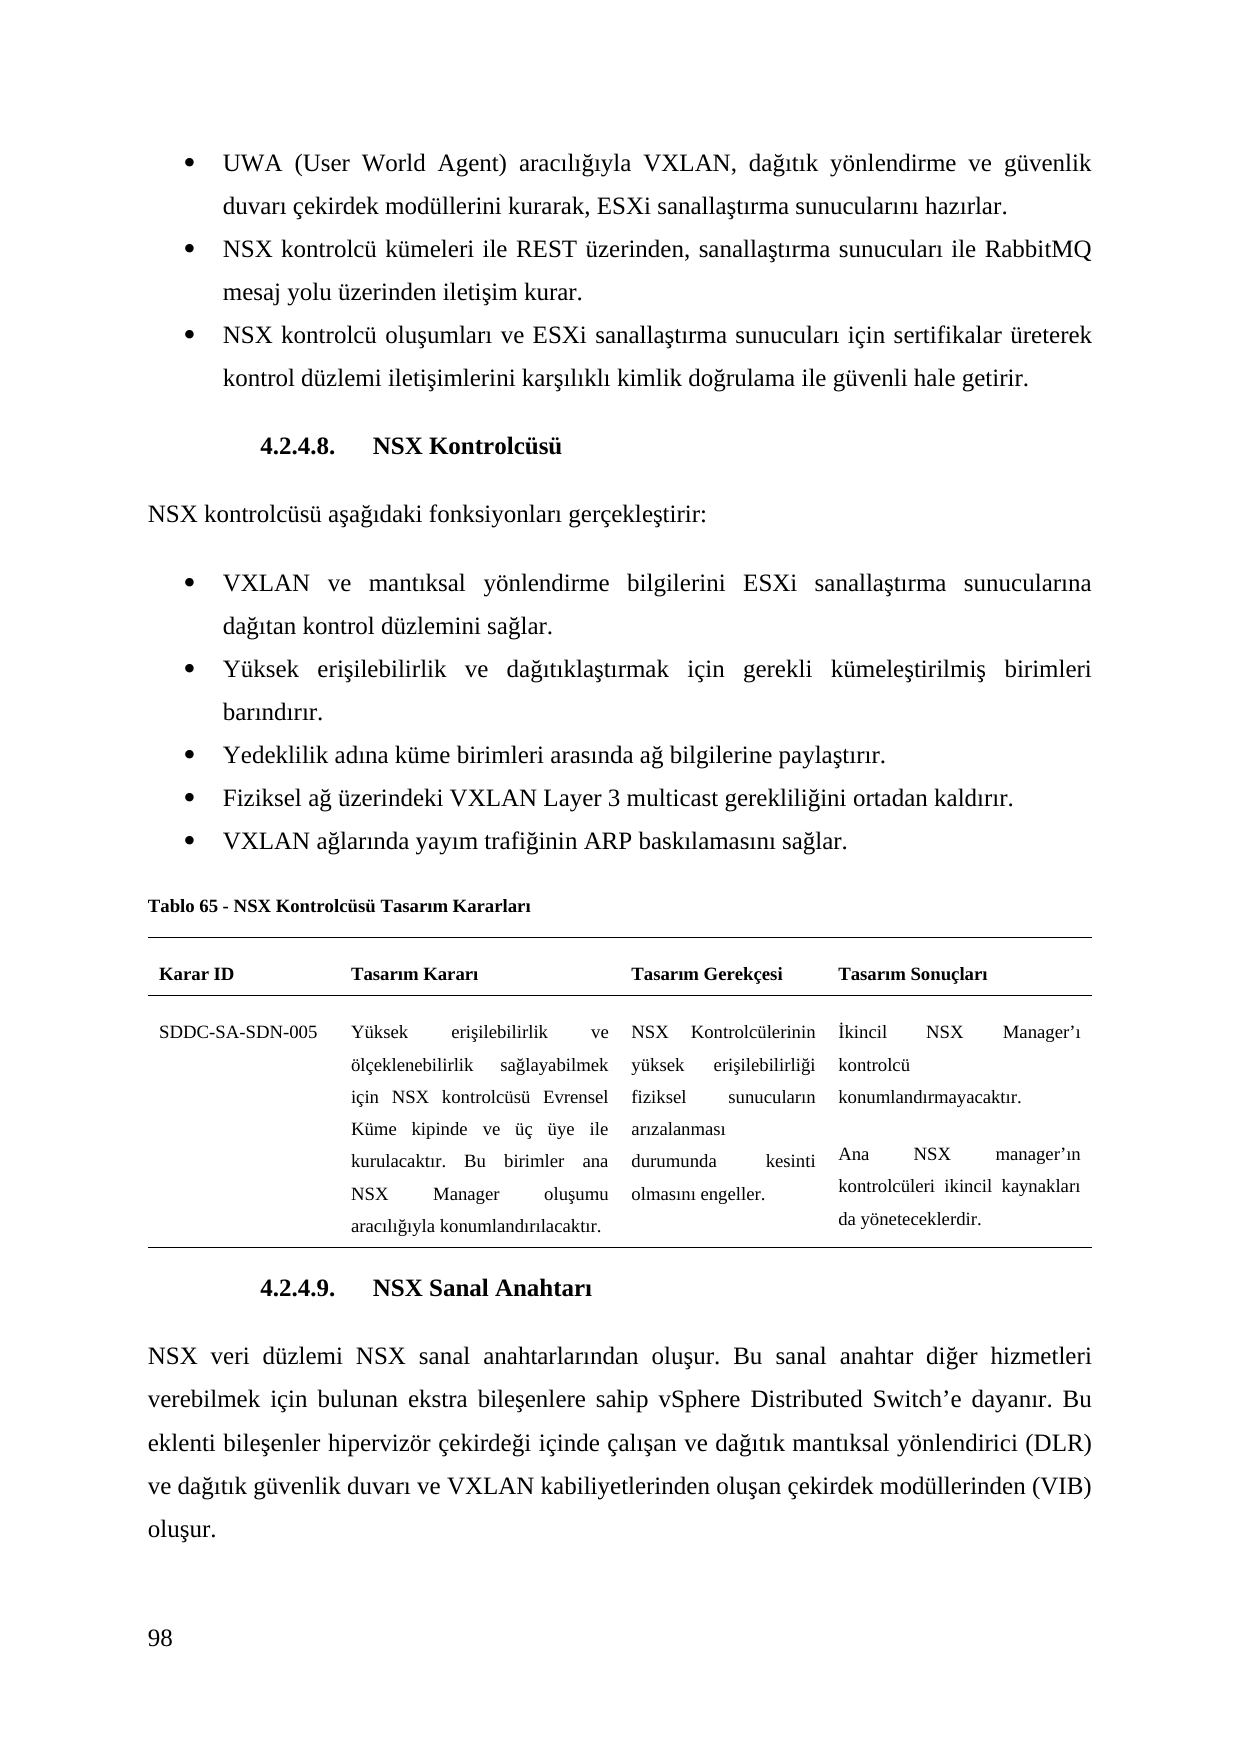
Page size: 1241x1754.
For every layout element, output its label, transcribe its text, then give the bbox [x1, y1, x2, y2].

list NSX kontrolcü oluşumları ve ESXi sanallaştırma sunucuları için sertifikalar üreterek kontrol düzlemi iletişimlerini karşılıklı kimlik doğrulama ile güvenli hale getirir. [185, 320, 1093, 392]
list VXLAN ağlarında yayım trafiğinin ARP baskılamasını sağlar. [185, 826, 1093, 855]
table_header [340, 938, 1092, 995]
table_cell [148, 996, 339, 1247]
list Fiziksel ağ üzerindeki VXLAN Layer 3 multicast gerekliliğini ortadan kaldırır. [185, 783, 1093, 812]
list Yedeklilik adına küme birimleri arasında ağ bilgilerine paylaştırır. [185, 740, 1093, 769]
text NSX kontrolcüsü aşağıdaki fonksiyonları gerçekleştirir: [148, 499, 1093, 528]
list UWA (User World Agent) aracılığıyla VXLAN, dağıtık yönlendirme ve güvenlik duvarı çekirdek modüllerini kurarak, ESXi sanallaştırma sunucularını hazırlar. [185, 148, 1093, 219]
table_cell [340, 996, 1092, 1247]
list NSX kontrolcü kümeleri ile REST üzerinden, sanallaştırma sunucuları ile RabbitMQ mesaj yolu üzerinden iletişim kurar. [185, 234, 1093, 306]
text Tablo 65 - NSX Kontrolcüsü Tasarım Kararları [148, 894, 1093, 916]
text NSX veri düzlemi NSX sanal anahtarlarından oluşur. Bu sanal anahtar diğer hizmetleri verebilmek için bulunan ekstra bileşenlere sahip vSphere Distributed Switch’e dayanır. Bu eklenti bileşenler hipervizör çekirdeği içinde çalışan ve dağıtık mantıksal yönlendirici (DLR) ve dağıtık güvenlik duvarı ve VXLAN kabiliyetlerinden oluşan çekirdek modüllerinden (VIB) oluşur. [148, 1341, 1093, 1543]
list NSX Sanal Anahtarı [260, 1273, 1093, 1302]
list VXLAN ve mantıksal yönlendirme bilgilerini ESXi sanallaştırma sunucularına dağıtan kontrol düzlemini sağlar. [185, 568, 1093, 639]
list NSX Kontrolcüsü [260, 431, 1093, 460]
list Yüksek erişilebilirlik ve dağıtıklaştırmak için gerekli kümeleştirilmiş birimleri barındırır. [185, 654, 1093, 726]
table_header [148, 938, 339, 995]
